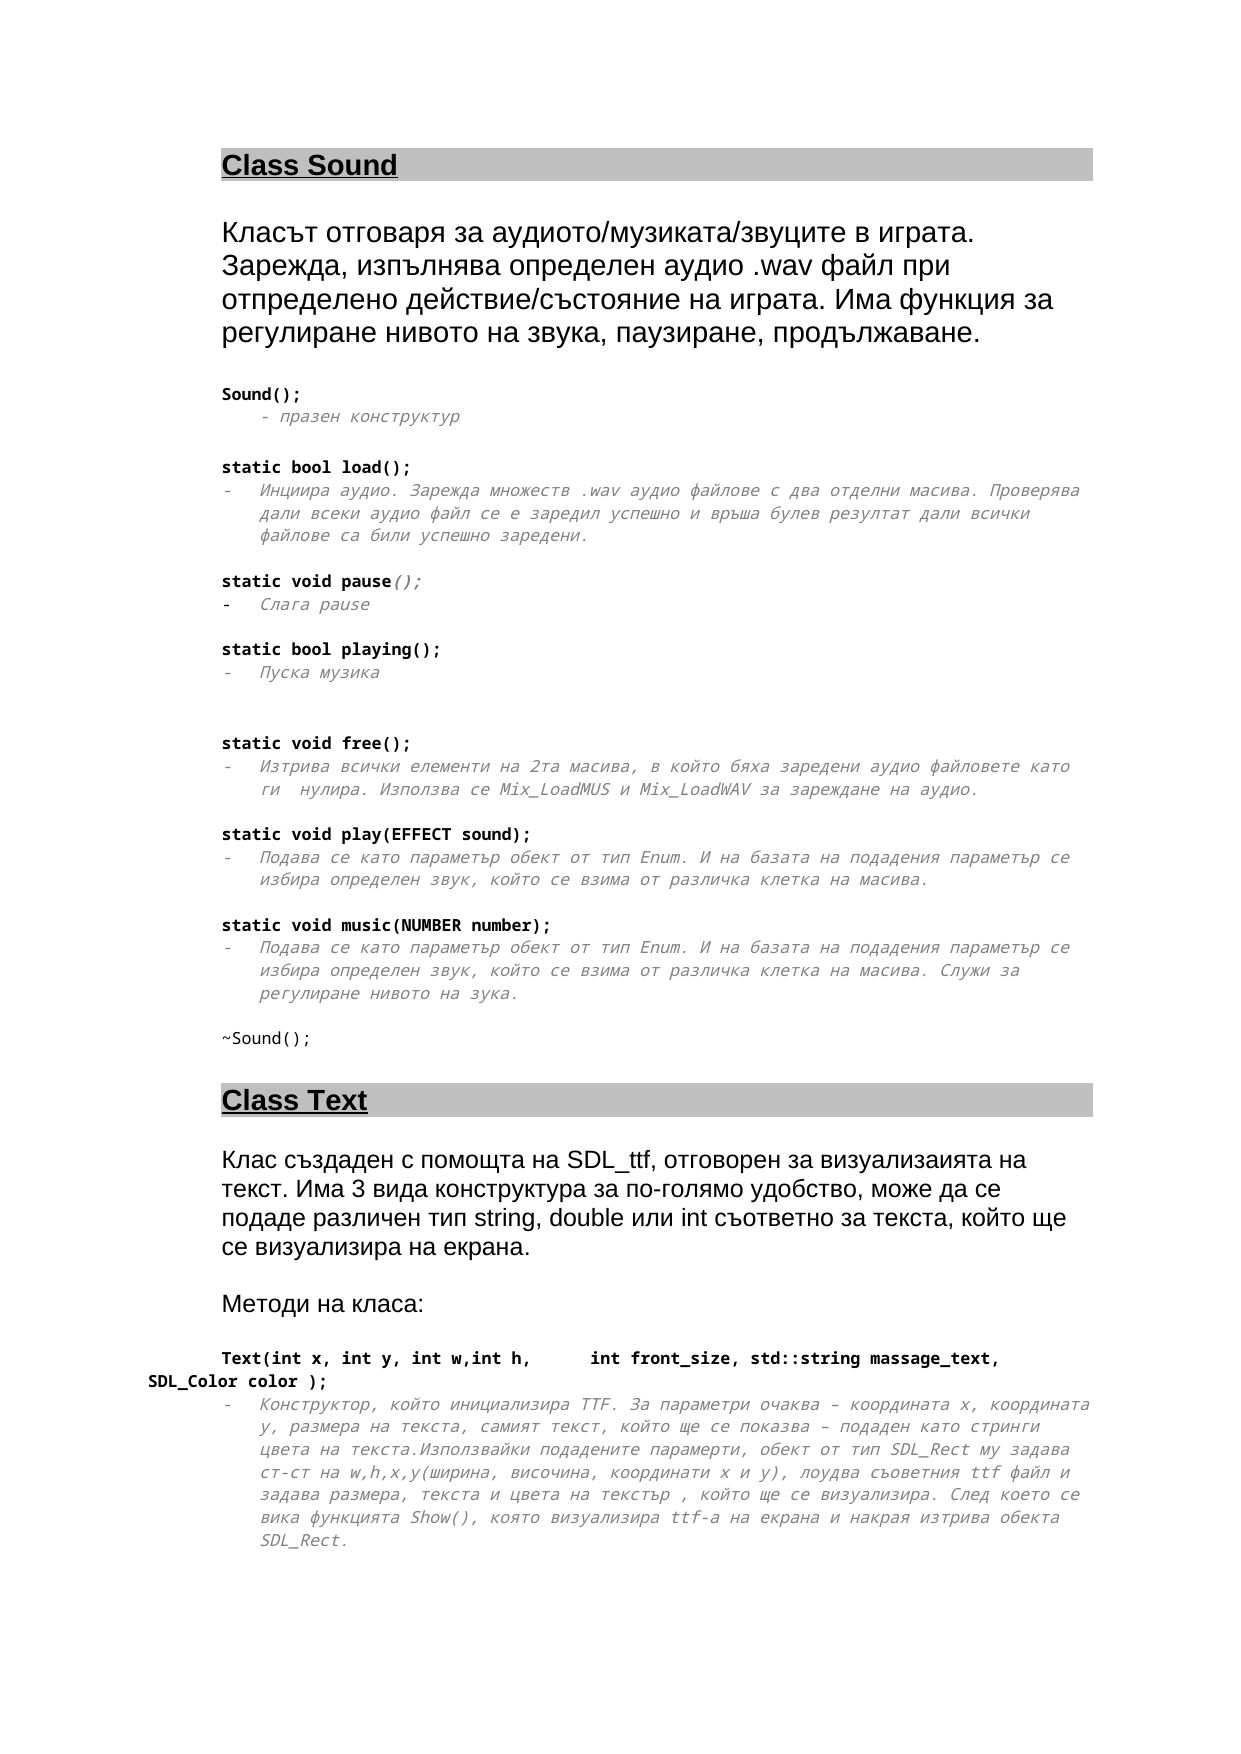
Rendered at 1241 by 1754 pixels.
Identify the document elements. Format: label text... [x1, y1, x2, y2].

list Слага pause [221, 592, 1093, 615]
text static void play(EFFECT sound); [148, 822, 1093, 845]
list Конструктор, който инициализира TTF. За параметри очаква – координата x, координата y, размера на текста, самият текст, който ще се показва – подаден като стринги цвета на текста.Използвайки подадените парамерти, обект от тип SDL_Rect му задава ст-ст на w,h,x,y(ширина, височина, координати x и y), лоудва съоветния ttf файл и задава размера, текста и цвета на текстър , който ще се визуализира. След което се вика функцията Show(), която визуализира ttf-a на екрана и накрая изтрива обекта SDL_Rect. [221, 1392, 1093, 1551]
text Класът отговаря за аудиото/музиката/звуците в играта. [221, 215, 1093, 248]
text Зарежда, изпълнява определен аудио .wav файл при отпределено действие/състояние на играта. Има функция за регулиране нивото на звука, паузиране, продължаване. [221, 248, 1093, 349]
text Sound(); [148, 382, 1093, 405]
list - празен конструктур [221, 405, 1093, 428]
text static void pause(); [148, 569, 1093, 592]
text Методи на класа: [148, 1289, 1093, 1318]
list Инциира аудио. Зарежда множеств .wav аудио файлове с два отделни масива. Проверява дали всеки аудио файл се е заредил успешно и връша булев резултат дали всички файлове са били успешно заредени. [221, 478, 1093, 547]
list Пуска музика [221, 660, 1093, 683]
text static bool load(); [148, 456, 1093, 478]
text static bool playing(); [148, 637, 1093, 660]
list Подава се като параметър обект от тип Enum. И на базата на подадения параметър се избира определен звук, който се взима от различка клетка на масива. [221, 845, 1093, 891]
text Text(int x, int y, int w,int h, int front_size, std::string massage_text, SDL_Color color ); [148, 1347, 1093, 1392]
text ~Sound(); [221, 1027, 1093, 1049]
text static void free(); [148, 732, 1093, 754]
list Изтрива всички елементи на 2та масива, в който бяха заредени аудио файловете като ги нулира. Използва се Мix_LoadMUS и Mix_LoadWAV за зареждане на аудио. [221, 754, 1093, 800]
text Class Text [221, 1083, 1093, 1117]
text static void music(NUMBER number); [148, 913, 1093, 936]
list Подава се като параметър обект от тип Enum. И на базата на подадения параметър се избира определен звук, който се взима от различка клетка на масива. Служи за регулиране нивото на зука. [221, 936, 1093, 1004]
text Клас създаден с помощта на SDL_ttf, отговорен за визуализаията на текст. Има 3 вида конструктура за по-голямо удобство, може да се подаде различен тип string, double или int съответно за текста, който ще се визуализира на екрана. [221, 1145, 1093, 1260]
text Class Sound [221, 148, 1093, 181]
